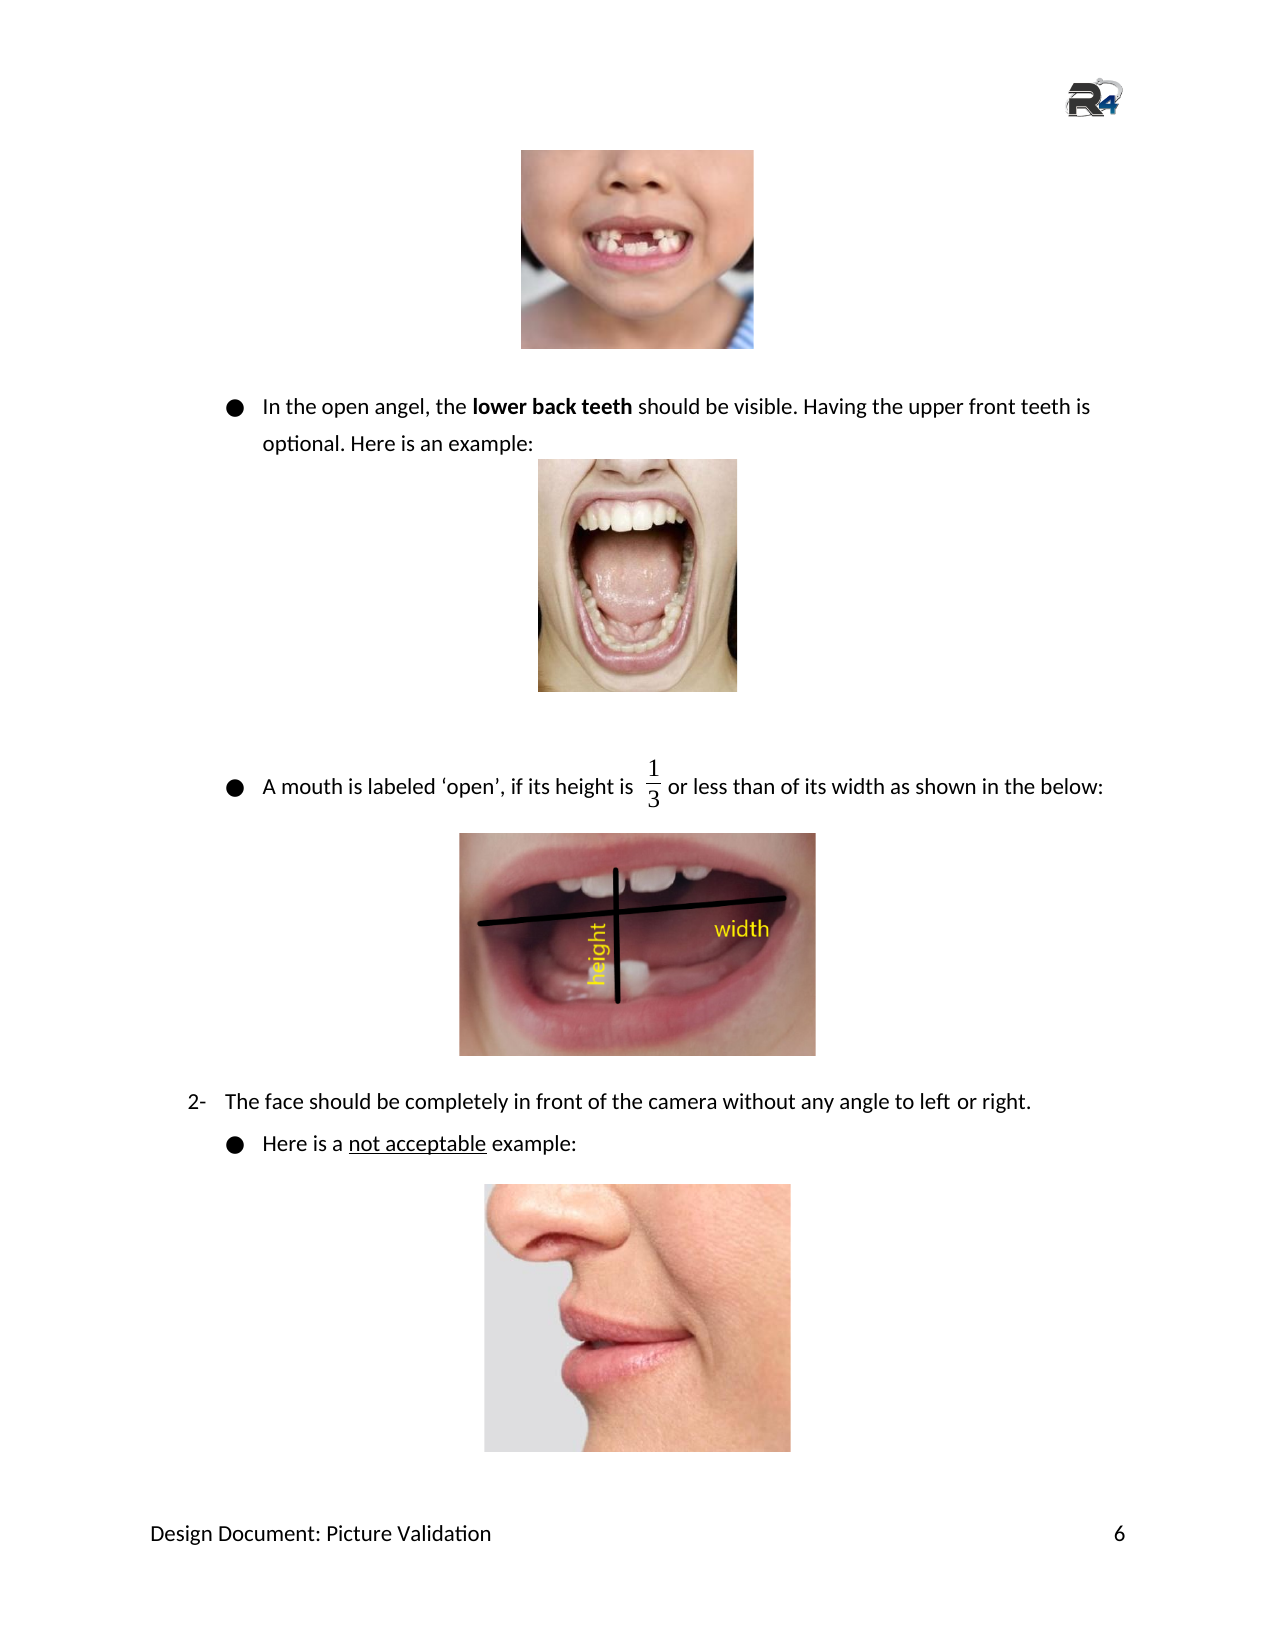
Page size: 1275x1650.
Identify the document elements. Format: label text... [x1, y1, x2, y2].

list Here is a not acceptable example: [225, 1117, 1125, 1164]
picture [459, 833, 816, 1056]
picture [538, 459, 738, 692]
list The face should be completely in front of the camera without any angle to left or right. [187, 1087, 1125, 1115]
picture [484, 1184, 791, 1452]
list In the open angel, the lower back teeth should be visible. Having the upper front teeth is optional. Here is an example: [225, 380, 1125, 457]
picture [521, 150, 754, 349]
list A mouth is labeled ‘open’, if its height is or less than of its width as shown in the below: [225, 754, 1125, 813]
picture [1061, 75, 1125, 121]
